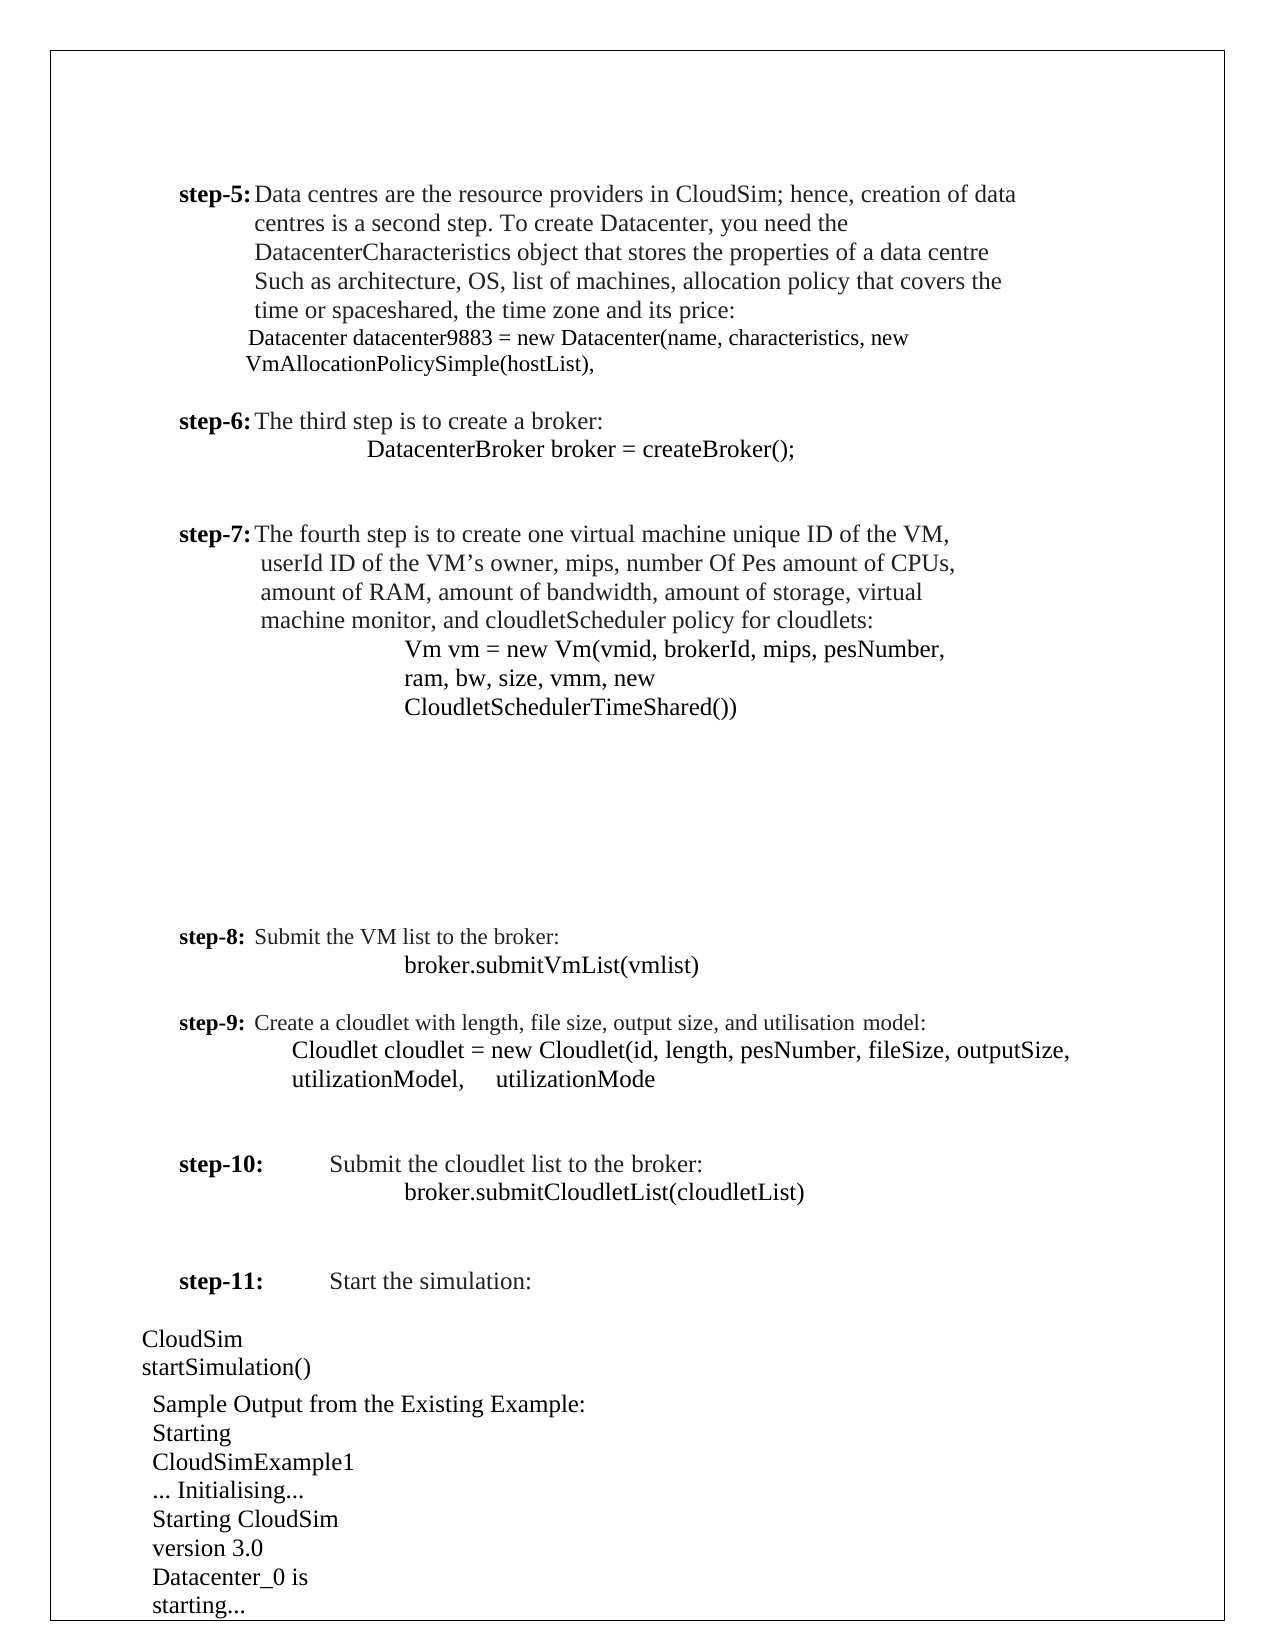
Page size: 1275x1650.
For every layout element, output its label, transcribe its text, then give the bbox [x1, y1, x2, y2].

list The fourth step is to create one virtual machine unique ID of the VM, [179, 519, 1009, 547]
list Data centres are the resource providers in CloudSim; hence, creation of data [179, 179, 1019, 208]
list Submit the cloudlet list to the broker: [179, 1149, 1171, 1177]
list Create a cloudlet with length, file size, output size, and utilisation model: [179, 1009, 1171, 1035]
text amount of RAM, amount of bandwidth, amount of storage, virtual [179, 577, 1009, 605]
text CloudSim startSimulation() [142, 1324, 323, 1381]
list time or spaceshared, the time zone and its price: [217, 295, 1019, 323]
list DatacenterCharacteristics object that stores the properties of a data centre [217, 237, 1019, 266]
text broker.submitVmList(vmlist) [404, 950, 1171, 979]
list Submit the VM list to the broker: [179, 921, 1171, 950]
list The third step is to create a broker: [179, 406, 1171, 434]
list Datacenter datacenter9883 = new Datacenter(name, characteristics, new [217, 324, 1019, 350]
text Starting CloudSimExample1... Initialising... [152, 1418, 355, 1504]
text DatacenterBroker broker = createBroker(); [367, 434, 1171, 463]
text Starting CloudSim version 3.0 Datacenter_0 is starting... [152, 1504, 352, 1619]
list VmAllocationPolicySimple(hostList), [217, 350, 1019, 377]
list Such as architecture, OS, list of machines, allocation policy that covers the [217, 266, 1019, 294]
list centres is a second step. To create Datacenter, you need the [217, 208, 1019, 237]
text Cloudlet cloudlet = new Cloudlet(id, length, pesNumber, fileSize, outputSize, utilizationModel, utilizationMode [292, 1035, 1171, 1093]
text Vm vm = new Vm(vmid, brokerId, mips, pesNumber, ram, bw, size, vmm, new CloudletSchedulerTimeShared()) [404, 634, 975, 721]
text Sample Output from the Existing Example: [152, 1389, 1171, 1418]
text userId ID of the VM’s owner, mips, number Of Pes amount of CPUs, [179, 548, 1009, 576]
text machine monitor, and cloudletScheduler policy for cloudlets: [179, 606, 1009, 634]
text broker.submitCloudletList(cloudletList) [404, 1177, 1171, 1206]
list Start the simulation: [179, 1266, 1171, 1295]
